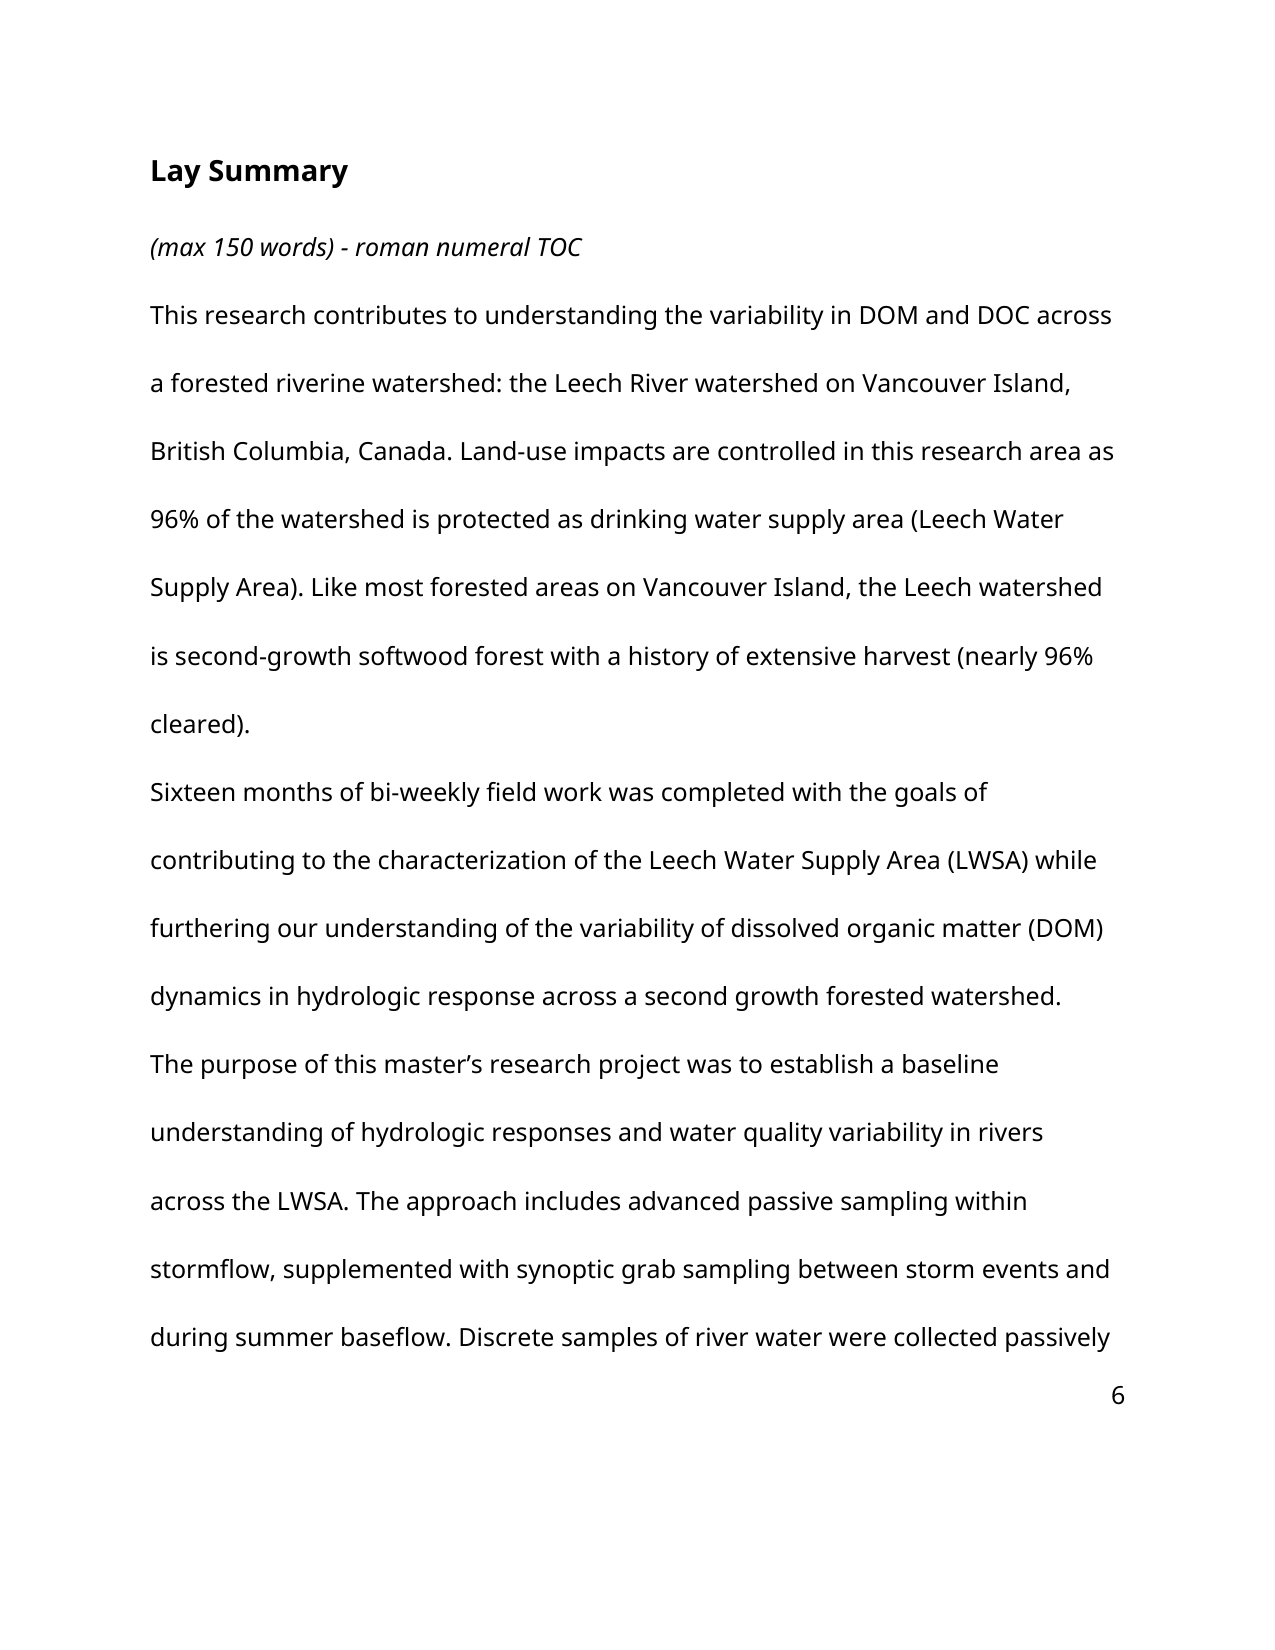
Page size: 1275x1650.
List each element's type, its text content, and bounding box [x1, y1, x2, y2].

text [150, 1047, 1125, 1353]
subtitle Lay Summary [150, 150, 1125, 190]
text Sixteen months of bi-weekly field work was completed with the goals of contributing to the characterization of the Leech Water Supply Area (LWSA) while furthering our understanding of the variability of dissolved organic matter (DOM) dynamics in hydrologic response across a second growth forested watershed. [150, 774, 1125, 1013]
text This research contributes to understanding the variability in DOM and DOC across a forested riverine watershed: the Leech River watershed on Vancouver Island, British Columbia, Canada. Land-use impacts are controlled in this research area as 96% of the watershed is protected as drinking water supply area (Leech Water Supply Area). Like most forested areas on Vancouver Island, the Leech watershed is second-growth softwood forest with a history of extensive harvest (nearly 96% cleared). [150, 297, 1125, 740]
text (max 150 words) - roman numeral TOC [150, 229, 1125, 263]
